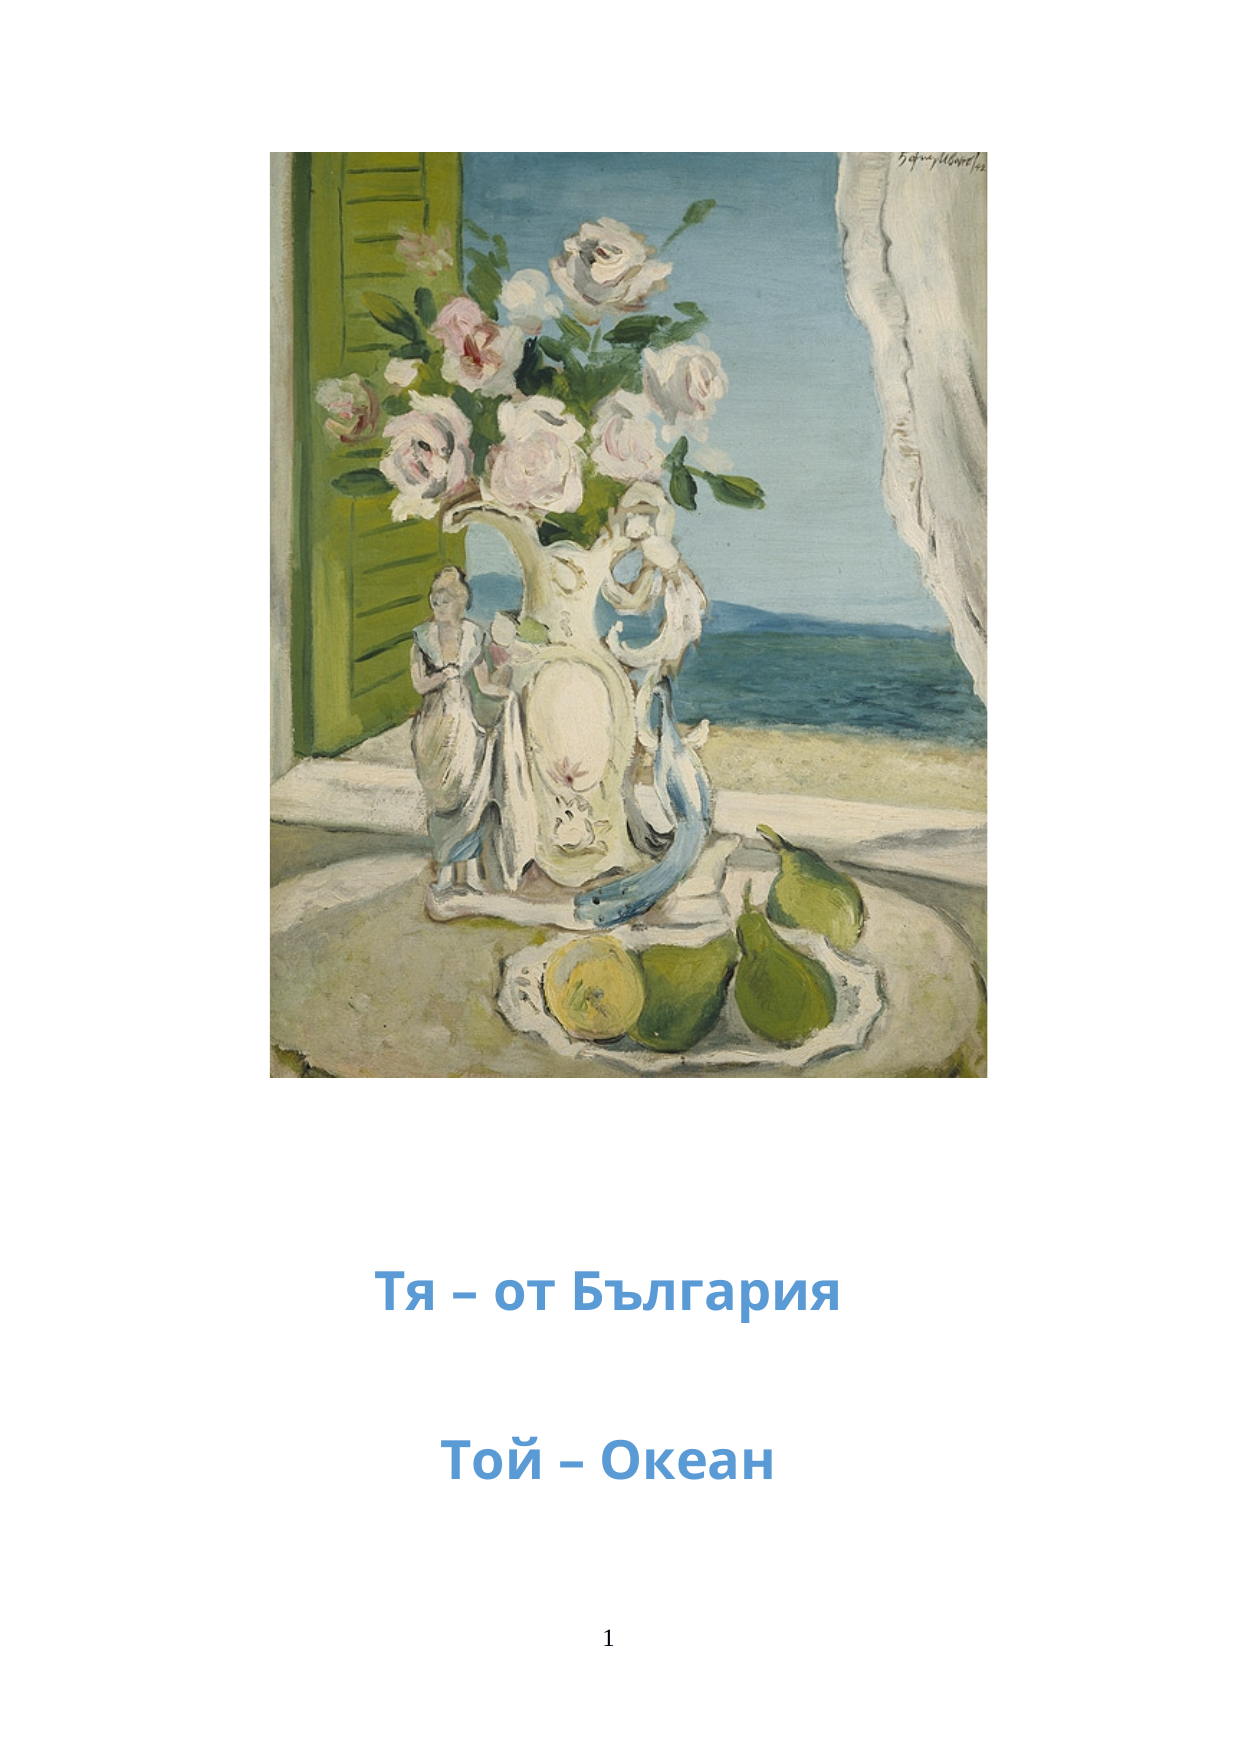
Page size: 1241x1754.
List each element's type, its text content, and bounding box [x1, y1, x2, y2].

text Тя – от България [146, 1252, 1070, 1326]
text Той – Океан [146, 1422, 1070, 1496]
picture [269, 152, 988, 1078]
